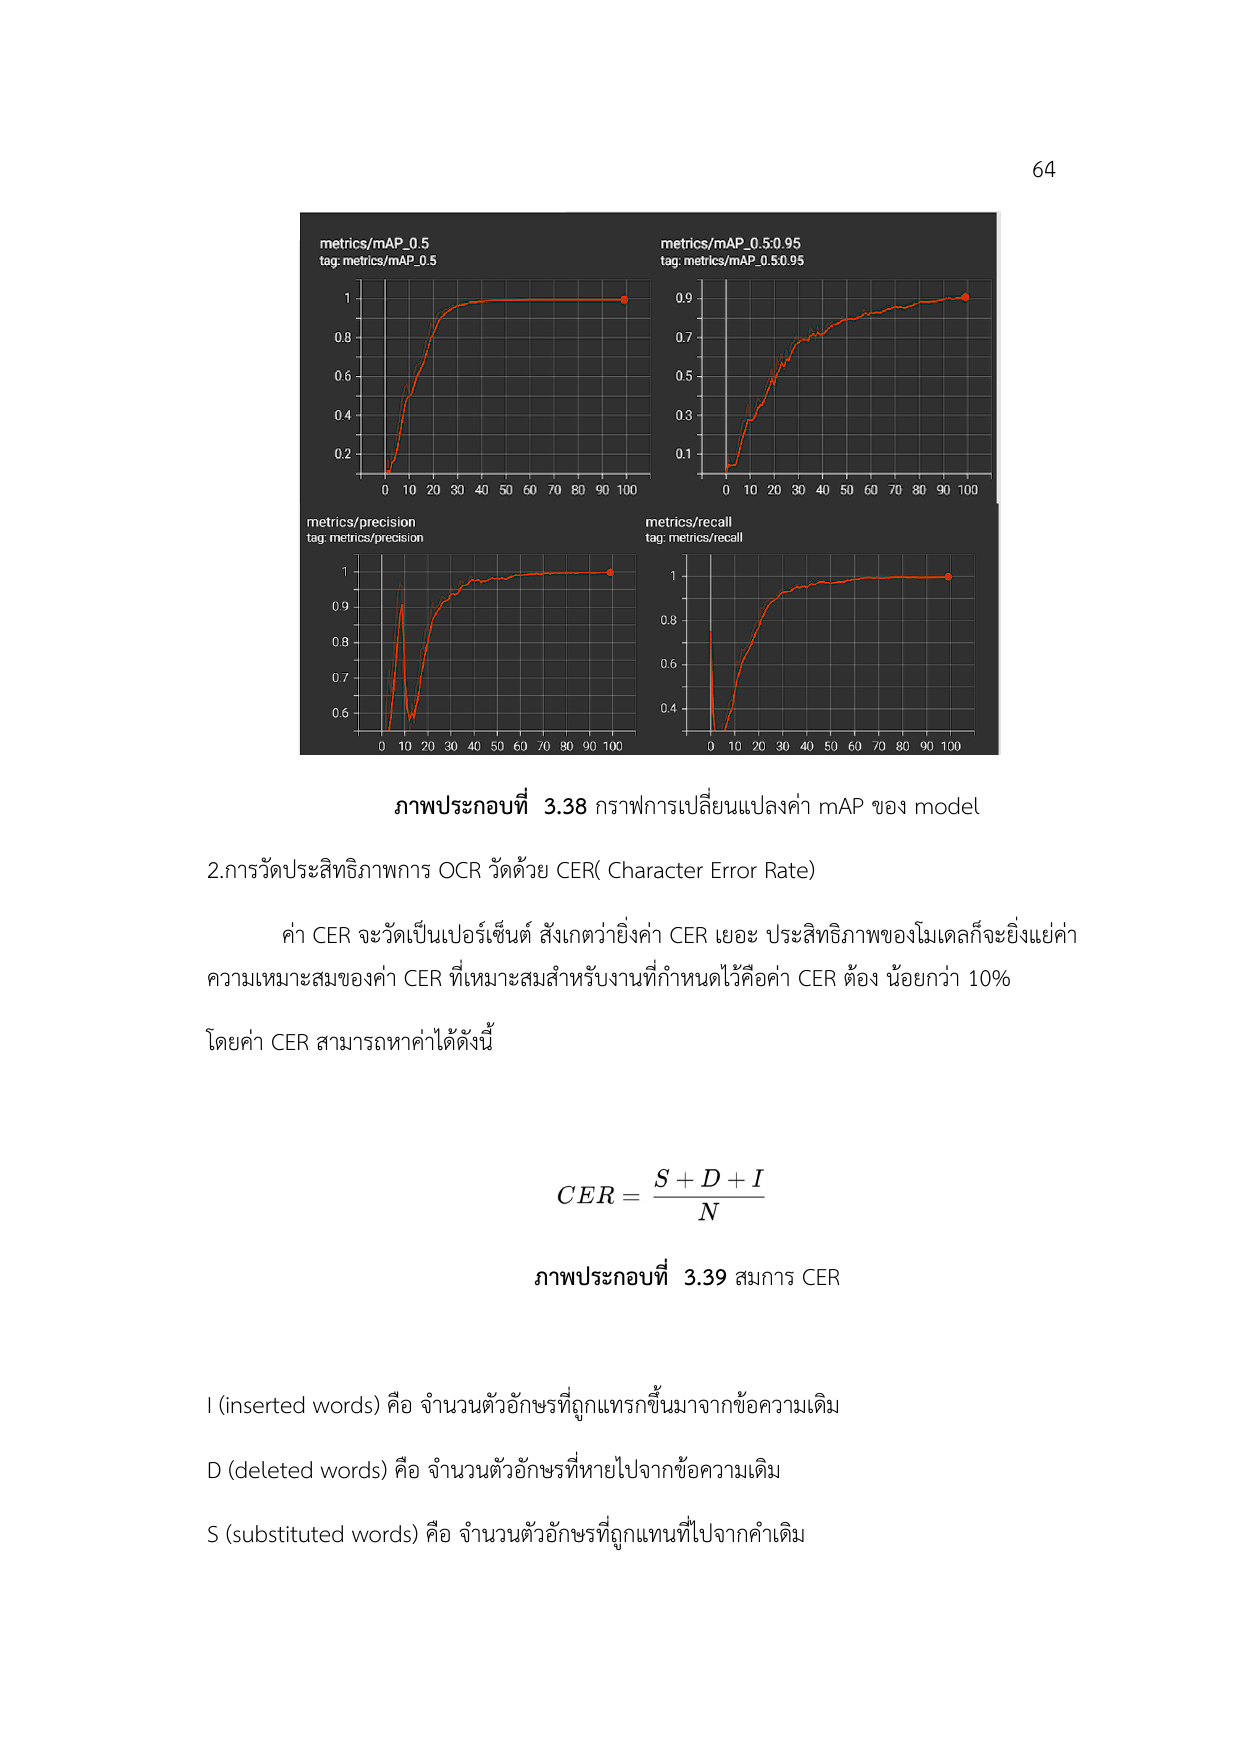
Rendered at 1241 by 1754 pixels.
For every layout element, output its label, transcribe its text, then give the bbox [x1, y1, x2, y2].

picture [511, 1149, 788, 1226]
text โดยค่า CER สามารถหาค่าได้ดังนี้ [207, 1021, 1092, 1059]
text D (deleted words) คือ จำนวนตัวอักษรที่หายไปจากข้อความเดิม [207, 1449, 1092, 1486]
text ค่า CER จะวัดเป็นเปอร์เซ็นต์ สังเกตว่ายิ่งค่า CER เยอะ ประสิทธิภาพของโมเดลก็จะยิ่งแย่ค่าความเหมาะสมของค่า CER ที่เหมาะสมสำหรับงานที่กำหนดไว้คือค่า CER ต้อง น้อยกว่า 10% [207, 914, 1092, 995]
text 2.การวัดประสิทธิภาพการ OCR วัดด้วย CER( Character Error Rate) [207, 849, 1092, 887]
text S (substituted words) คือ จำนวนตัวอักษรที่ถูกแทนที่ไปจากคำเดิม [207, 1513, 1092, 1551]
text I (inserted words) คือ จำนวนตัวอักษรที่ถูกแทรกขึ้นมาจากข้อความเดิม [207, 1384, 1092, 1422]
picture [298, 211, 1001, 755]
